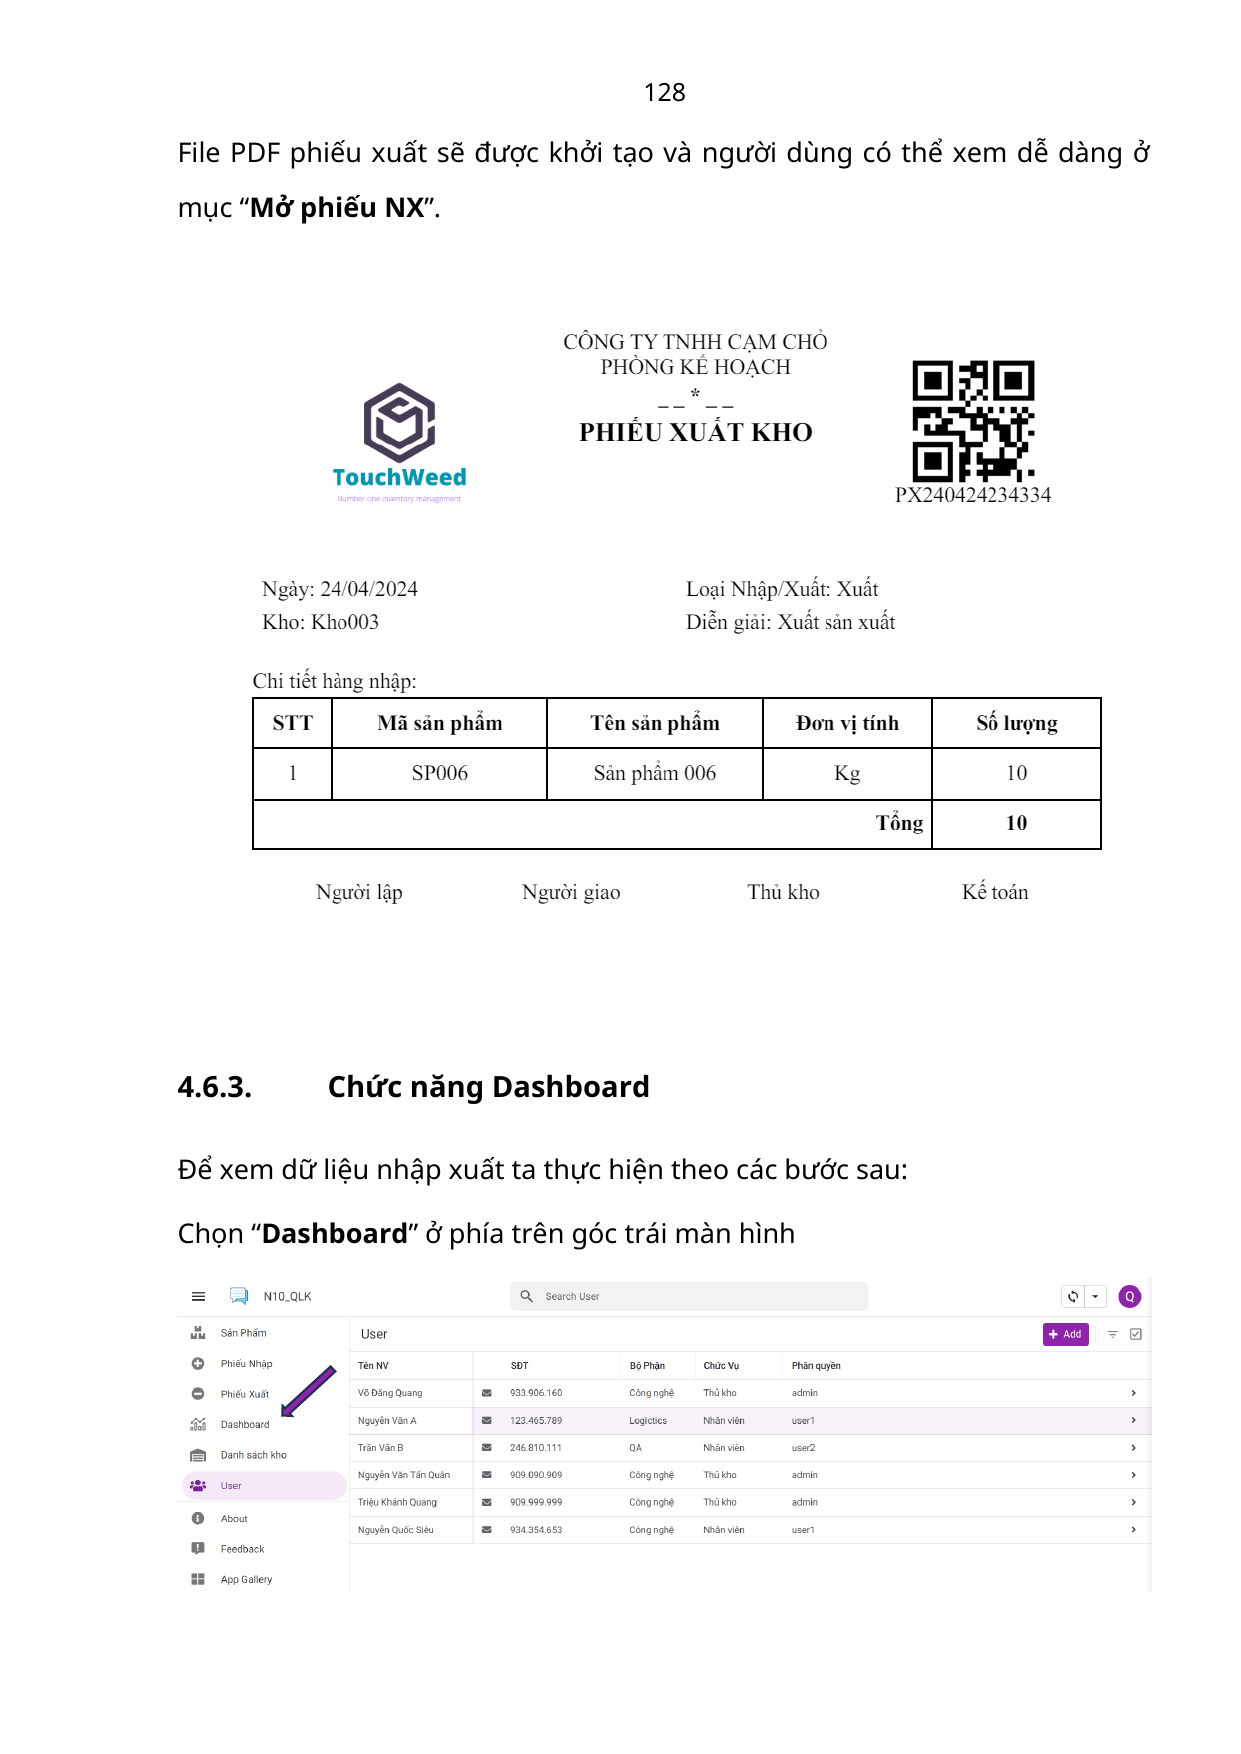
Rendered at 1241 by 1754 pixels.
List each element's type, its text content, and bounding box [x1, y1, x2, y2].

subtitle Chức năng Dashboard [177, 1066, 1152, 1106]
picture [177, 252, 1152, 1024]
text Để xem dữ liệu nhập xuất ta thực hiện theo các bước sau: [177, 1150, 1152, 1187]
text Chọn “Dashboard” ở phía trên góc trái màn hình [177, 1214, 1152, 1251]
text File PDF phiếu xuất sẽ được khởi tạo và người dùng có thể xem dễ dàng ở mục “Mở phiếu NX”. [177, 133, 1152, 225]
picture [177, 1277, 1152, 1592]
